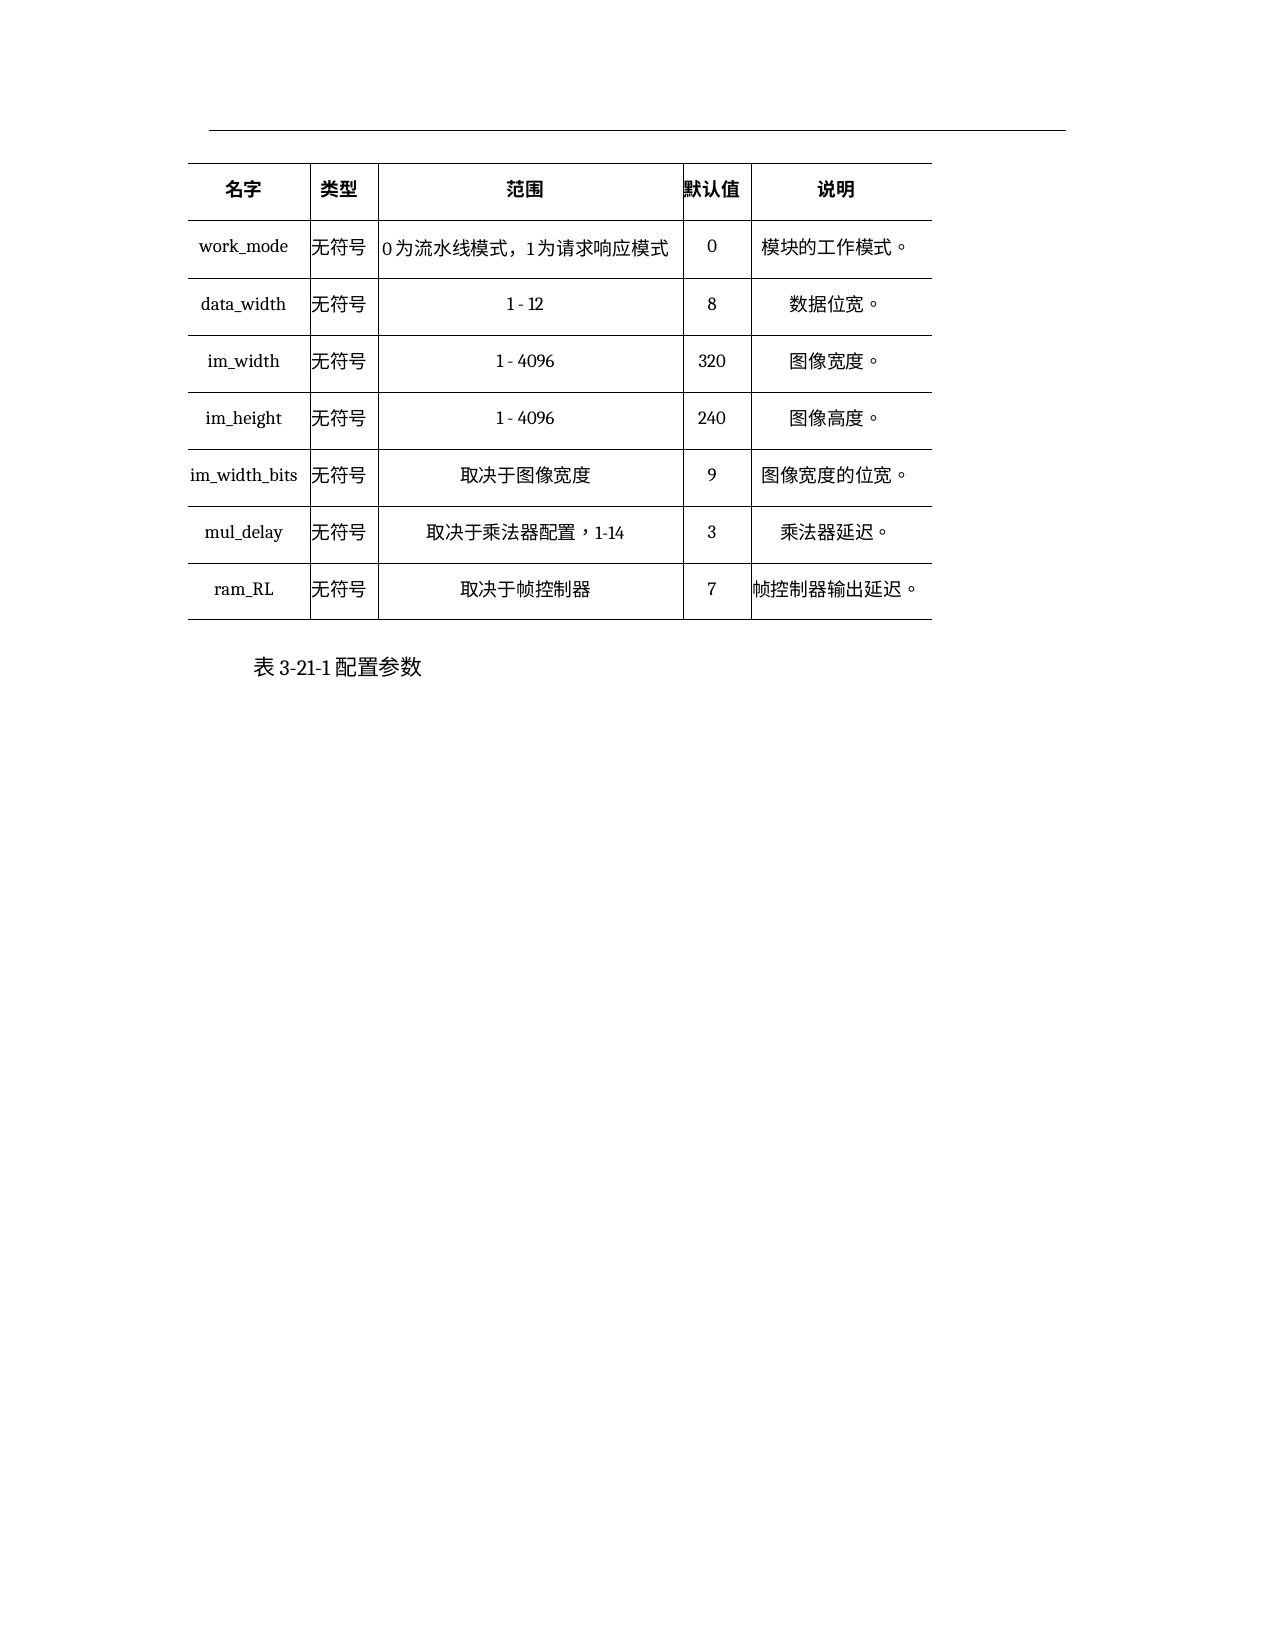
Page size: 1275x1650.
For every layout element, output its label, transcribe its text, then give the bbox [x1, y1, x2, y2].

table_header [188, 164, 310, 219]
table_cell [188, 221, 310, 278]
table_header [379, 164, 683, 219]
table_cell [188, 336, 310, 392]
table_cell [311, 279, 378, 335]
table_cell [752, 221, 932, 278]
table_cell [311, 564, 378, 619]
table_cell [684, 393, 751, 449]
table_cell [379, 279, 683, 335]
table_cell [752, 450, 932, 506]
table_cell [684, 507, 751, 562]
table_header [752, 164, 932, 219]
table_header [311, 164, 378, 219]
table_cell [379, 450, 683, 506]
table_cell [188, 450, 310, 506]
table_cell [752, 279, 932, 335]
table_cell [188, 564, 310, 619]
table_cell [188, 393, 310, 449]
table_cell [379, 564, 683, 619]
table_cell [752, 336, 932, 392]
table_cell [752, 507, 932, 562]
text 表3-21-1 配置参数 [209, 652, 1066, 757]
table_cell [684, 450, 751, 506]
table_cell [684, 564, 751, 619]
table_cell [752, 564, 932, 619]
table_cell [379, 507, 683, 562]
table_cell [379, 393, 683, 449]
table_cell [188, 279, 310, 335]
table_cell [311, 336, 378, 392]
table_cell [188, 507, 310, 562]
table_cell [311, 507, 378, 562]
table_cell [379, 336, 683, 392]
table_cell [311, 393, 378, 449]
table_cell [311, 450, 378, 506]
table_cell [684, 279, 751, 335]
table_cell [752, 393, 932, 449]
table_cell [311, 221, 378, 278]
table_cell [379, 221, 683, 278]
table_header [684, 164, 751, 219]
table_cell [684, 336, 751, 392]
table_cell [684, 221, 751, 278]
